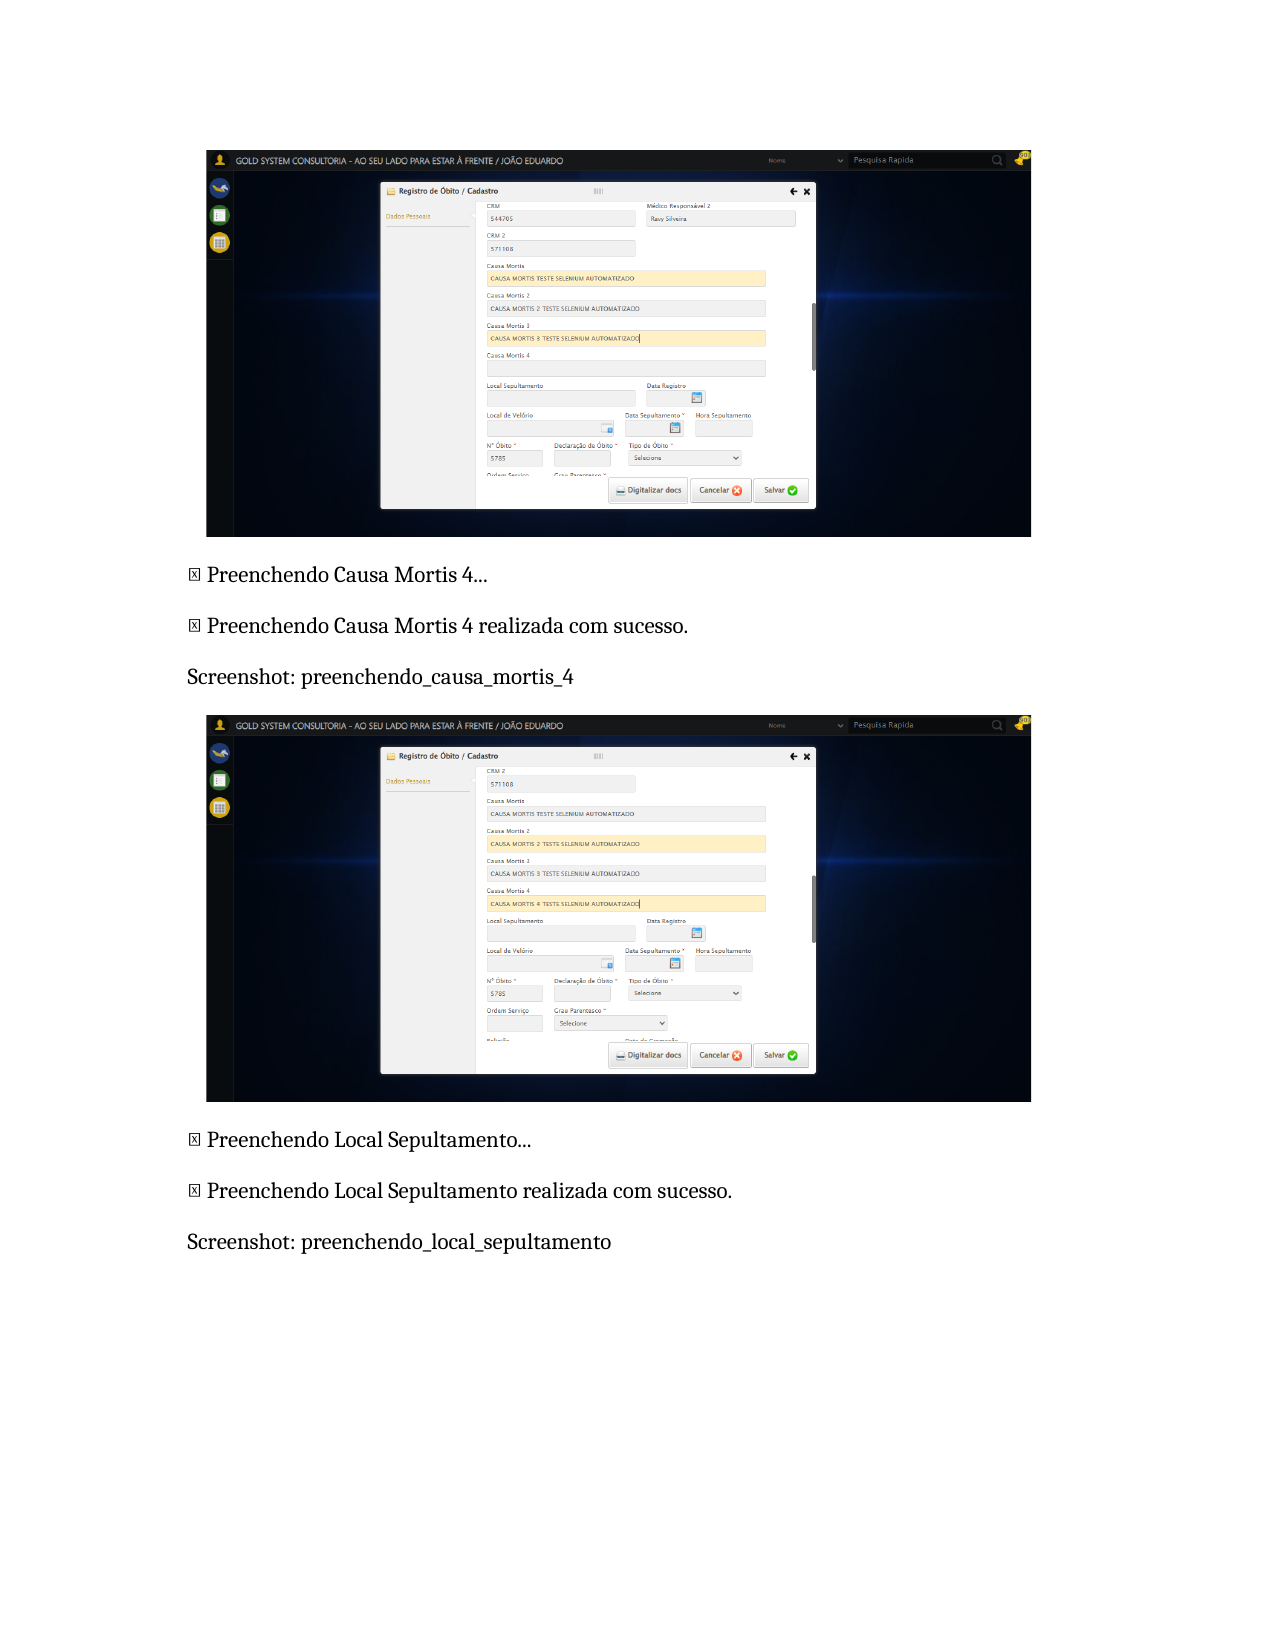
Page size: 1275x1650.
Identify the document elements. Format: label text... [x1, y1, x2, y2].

text Screenshot: preenchendo_local_sepultamento [187, 1229, 1087, 1255]
picture [206, 715, 1032, 1102]
text ✅ Preenchendo Causa Mortis 4 realizada com sucesso. [187, 613, 1087, 639]
text Screenshot: preenchendo_causa_mortis_4 [187, 664, 1087, 690]
picture [206, 150, 1032, 537]
text 🔄 Preenchendo Causa Mortis 4... [187, 562, 1087, 588]
text ✅ Preenchendo Local Sepultamento realizada com sucesso. [187, 1178, 1087, 1204]
text 🔄 Preenchendo Local Sepultamento... [187, 1127, 1087, 1153]
